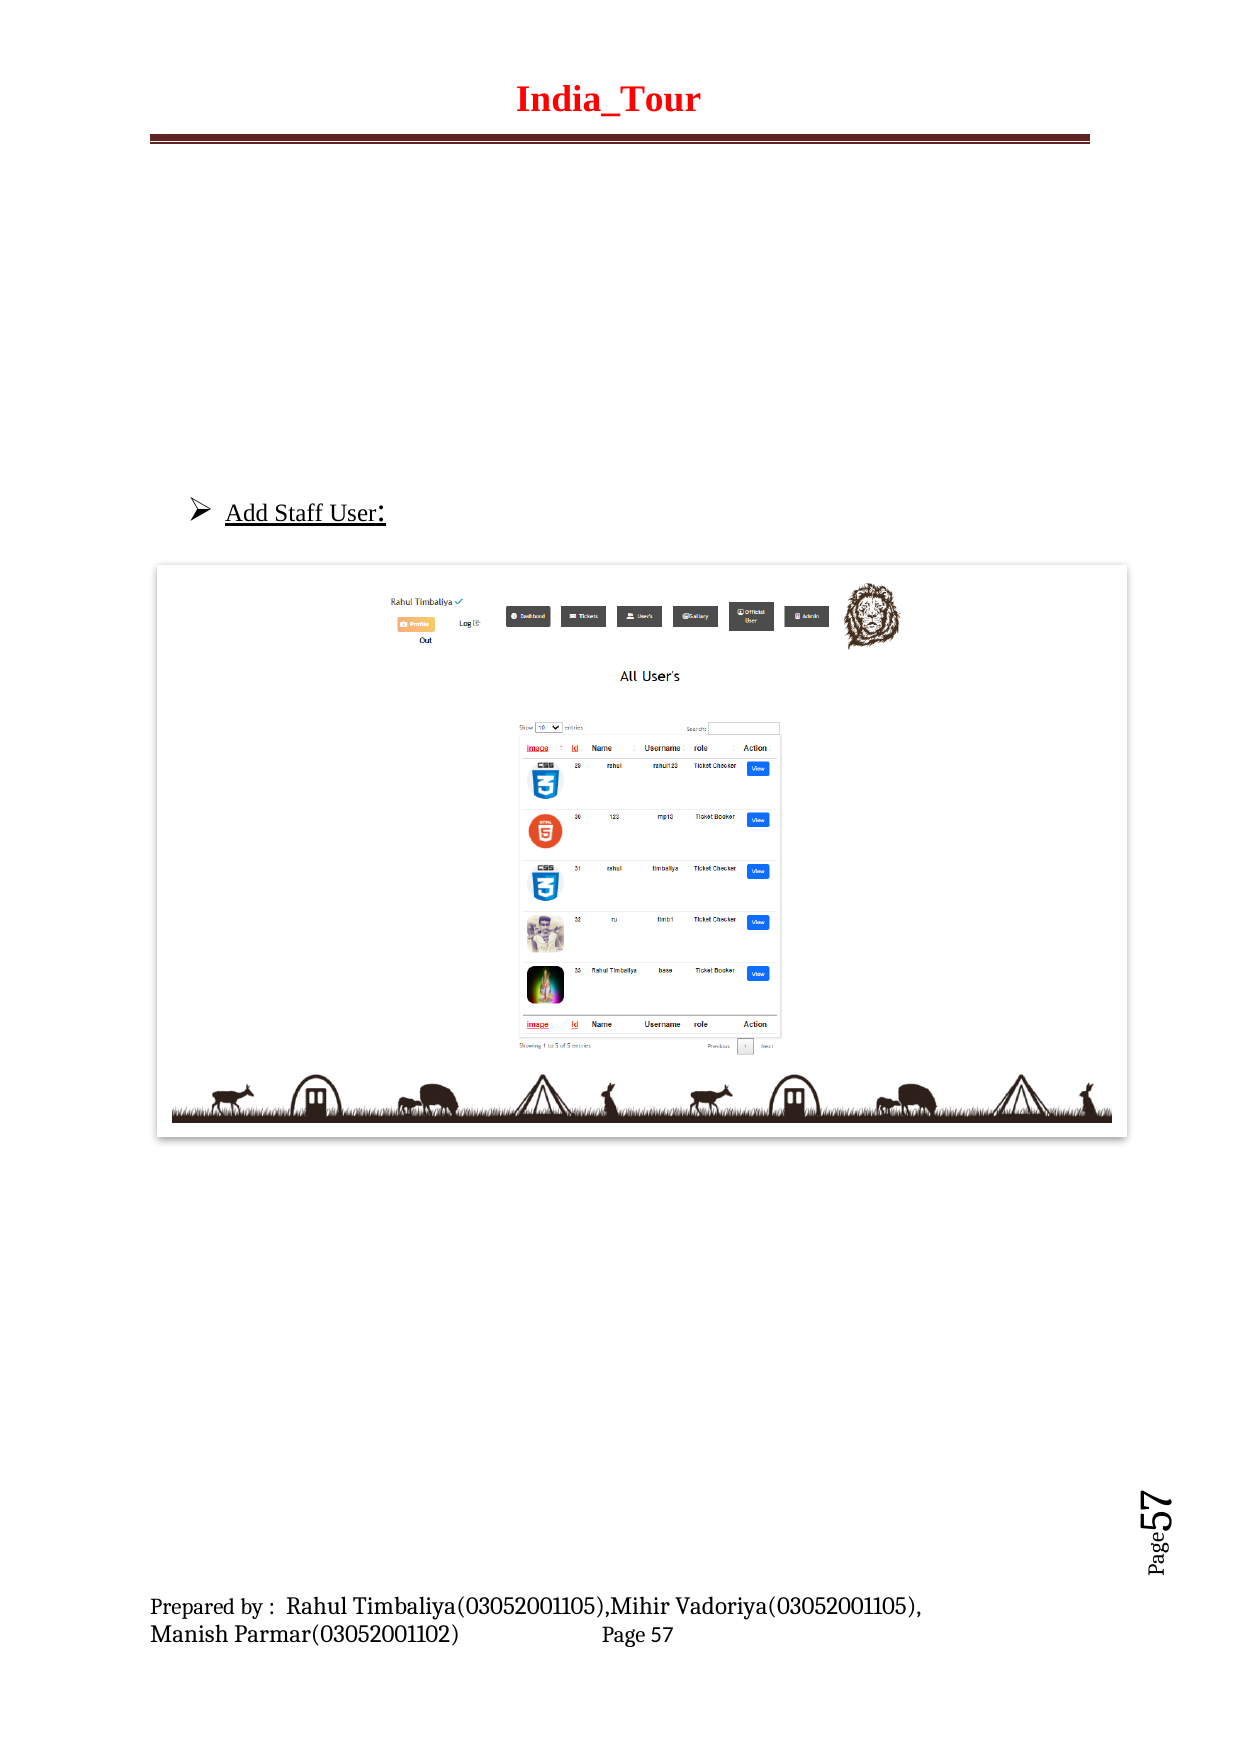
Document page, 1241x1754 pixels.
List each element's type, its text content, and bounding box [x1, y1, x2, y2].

list Add Staff User: [187, 490, 1090, 528]
picture [172, 579, 1112, 1123]
